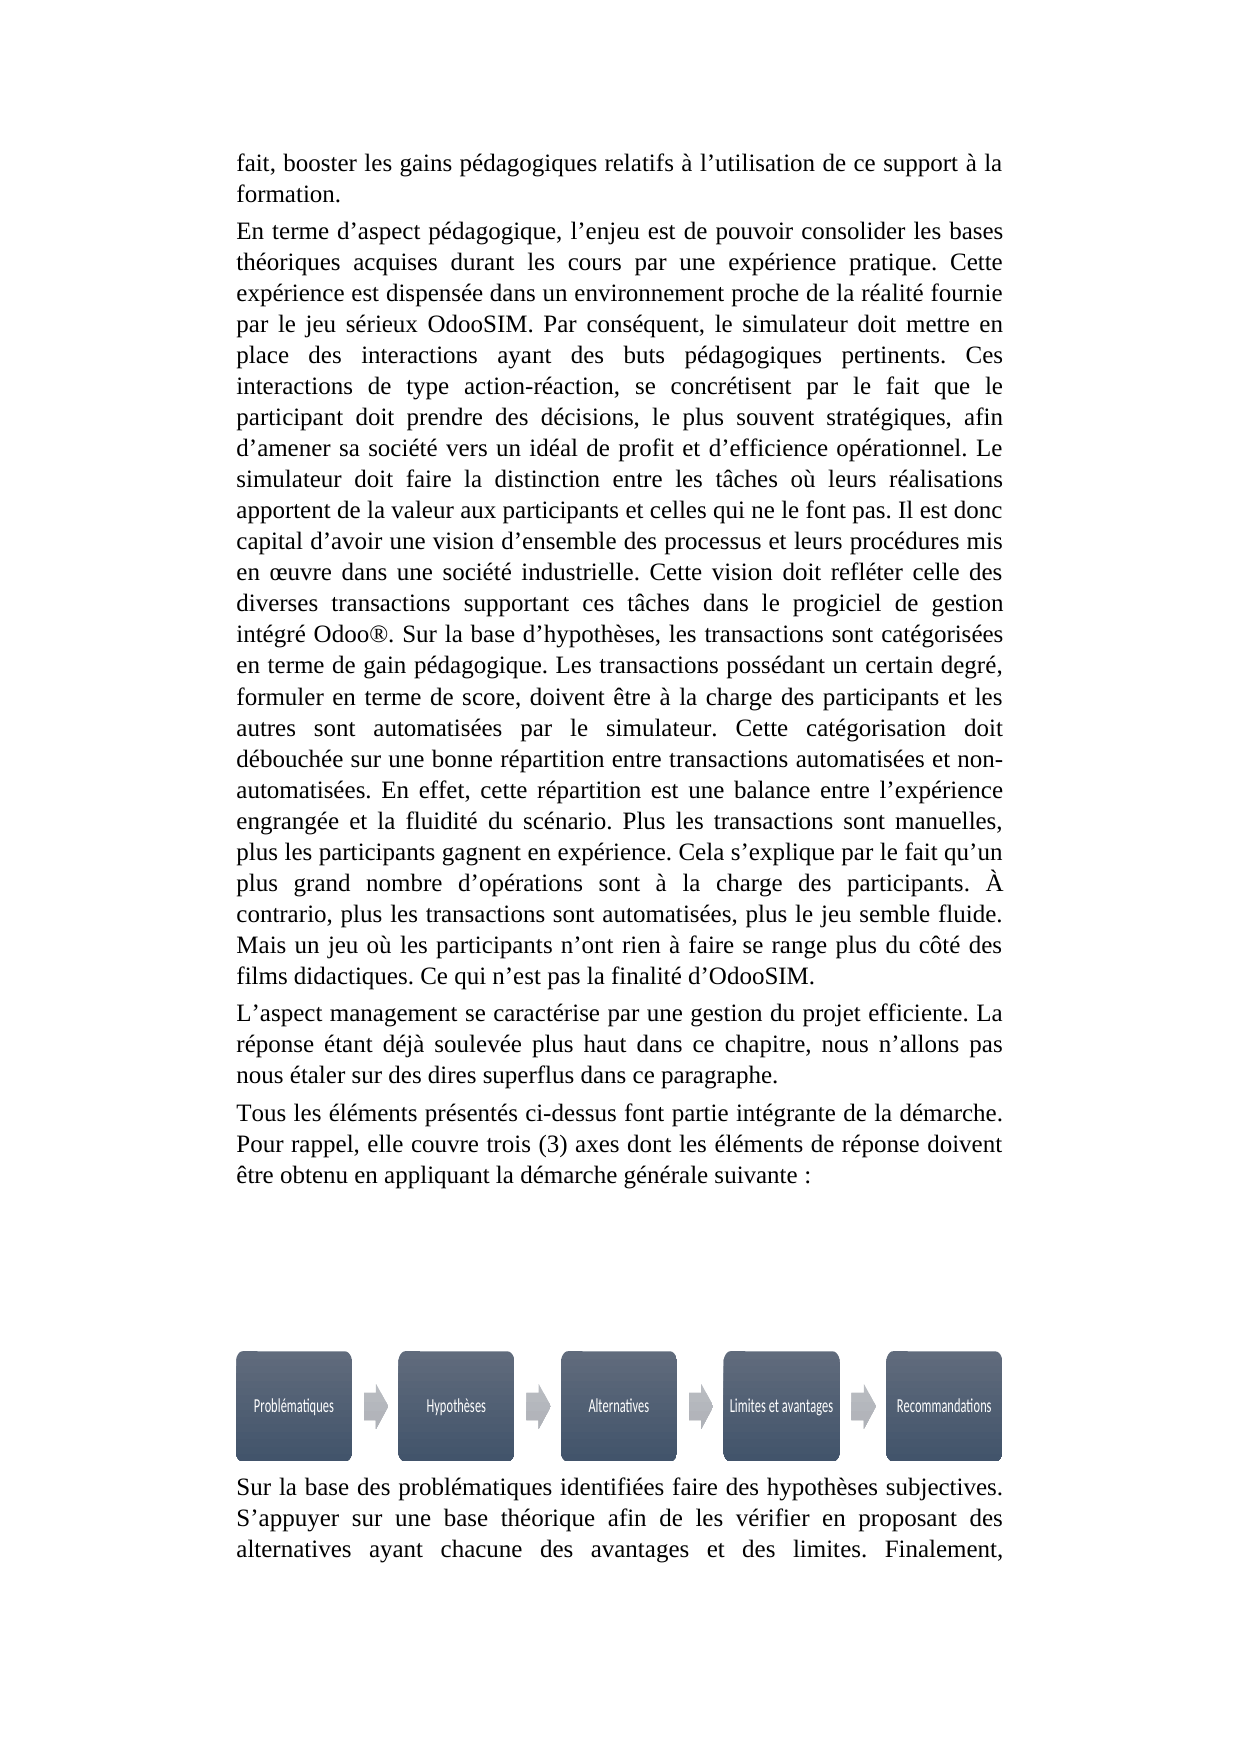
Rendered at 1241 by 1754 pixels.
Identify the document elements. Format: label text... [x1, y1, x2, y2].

text Tous les éléments présentés ci-dessus font partie intégrante de la démarche. Pour rappel, elle couvre trois (3) axes dont les éléments de réponse doivent être obtenu en appliquant la démarche générale suivante : [236, 1098, 1004, 1188]
text En terme d’aspect pédagogique, l’enjeu est de pouvoir consolider les bases théoriques acquises durant les cours par une expérience pratique. Cette expérience est dispensée dans un environnement proche de la réalité fournie par le jeu sérieux OdooSIM. Par conséquent, le simulateur doit mettre en place des interactions ayant des buts pédagogiques pertinents. Ces interactions de type action-réaction, se concrétisent par le fait que le participant doit prendre des décisions, le plus souvent stratégiques, afin d’amener sa société vers un idéal de profit et d’efficience opérationnel. Le simulateur doit faire la distinction entre les tâches où leurs réalisations apportent de la valeur aux participants et celles qui ne le font pas. Il est donc capital d’avoir une vision d’ensemble des processus et leurs procédures mis en œuvre dans une société industrielle. Cette vision doit refléter celle des diverses transactions supportant ces tâches dans le progiciel de gestion intégré Odoo®. Sur la base d’hypothèses, les transactions sont catégorisées en terme de gain pédagogique. Les transactions possédant un certain degré, formuler en terme de score, doivent être à la charge des participants et les autres sont automatisées par le simulateur. Cette catégorisation doit débouchée sur une bonne répartition entre transactions automatisées et non-automatisées. En effet, cette répartition est une balance entre l’expérience engrangée et la fluidité du scénario. Plus les transactions sont manuelles, plus les participants gagnent en expérience. Cela s’explique par le fait qu’un plus grand nombre d’opérations sont à la charge des participants. À contrario, plus les transactions sont automatisées, plus le jeu semble fluide. Mais un jeu où les participants n’ont rien à faire se range plus du côté des films didactiques. Ce qui n’est pas la finalité d’OdooSIM. [236, 216, 1004, 990]
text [236, 148, 1004, 207]
text L’aspect management se caractérise par une gestion du projet efficiente. La réponse étant déjà soulevée plus haut dans ce chapitre, nous n’allons pas nous étaler sur des dires superflus dans ce paragraphe. [236, 998, 1004, 1089]
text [236, 1472, 1004, 1563]
